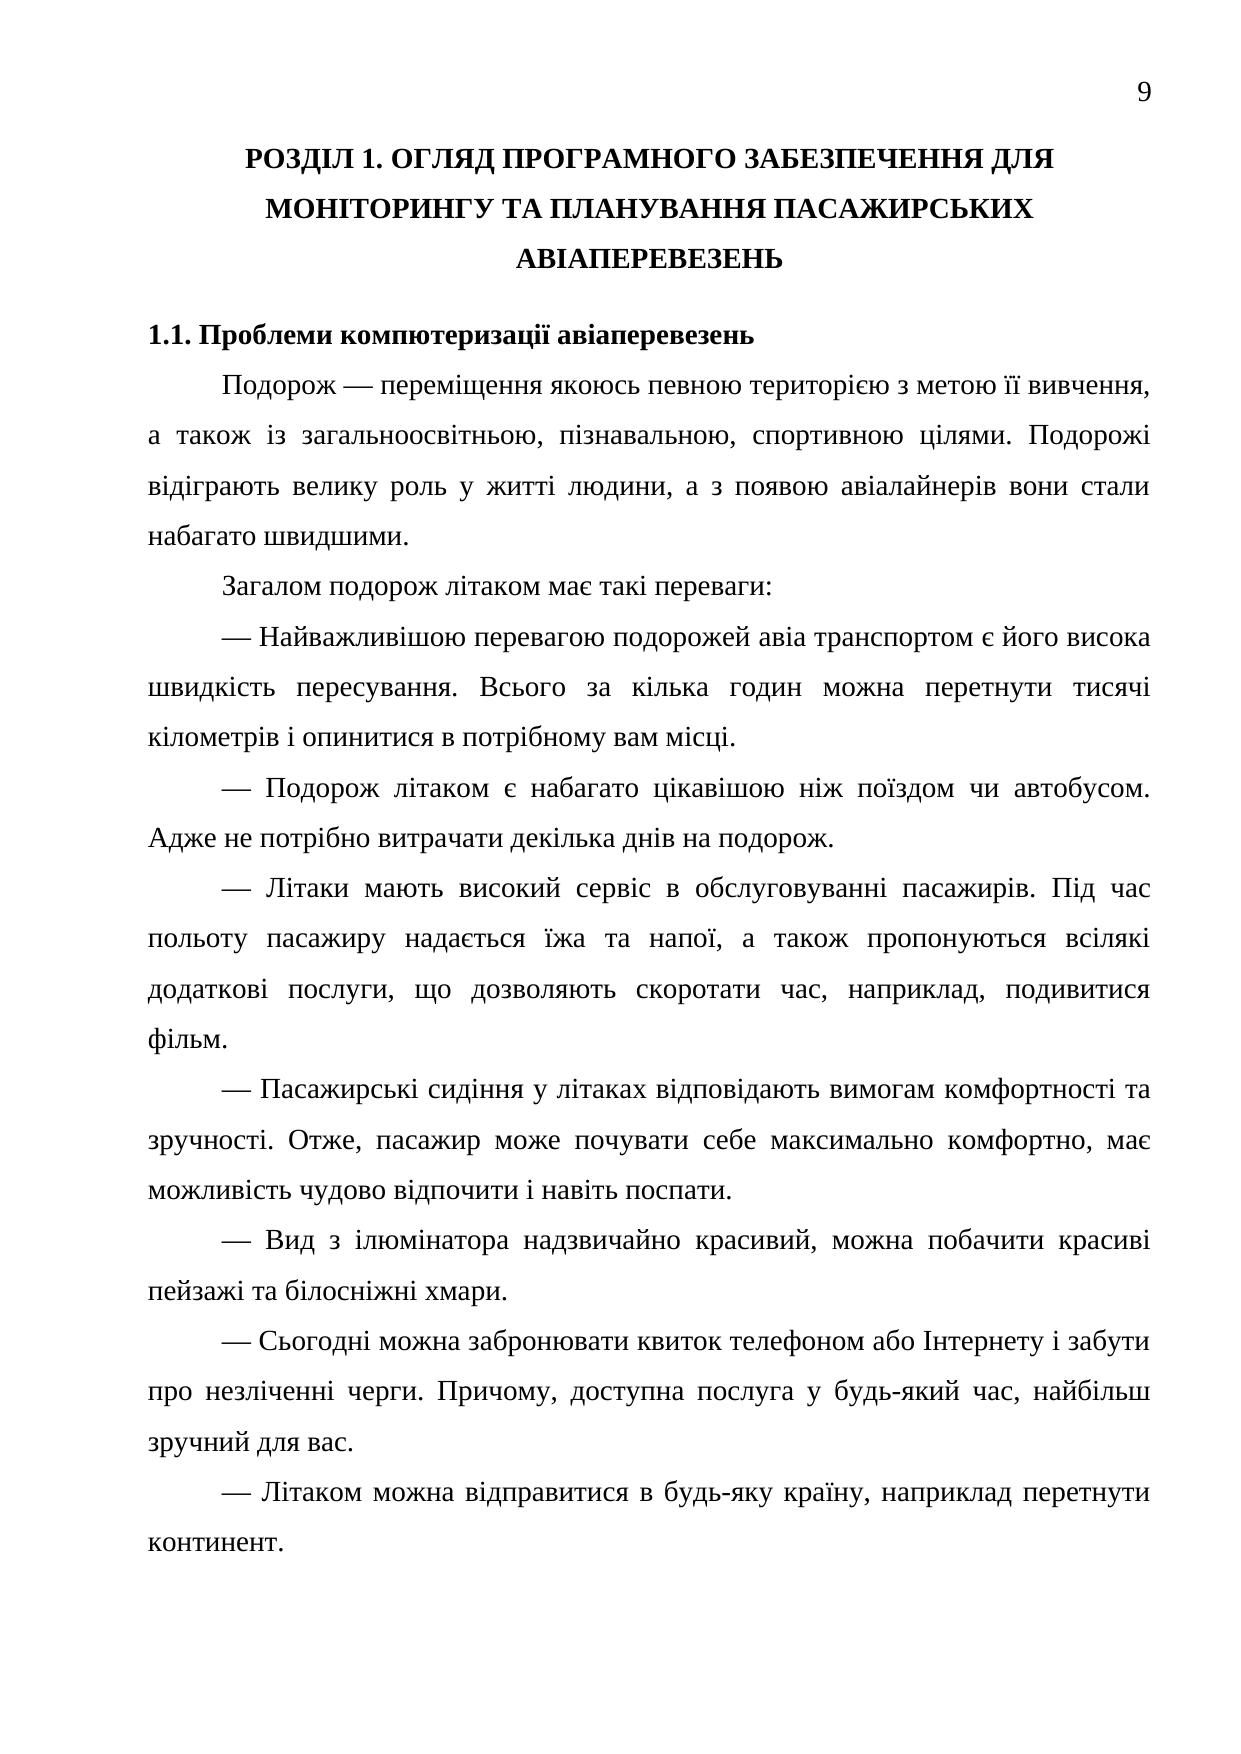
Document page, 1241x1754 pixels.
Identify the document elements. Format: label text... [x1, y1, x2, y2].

text — Сьогодні можна забронювати квиток телефоном або Інтернету і забути про незліченні черги. Причому, доступна послуга у будь-який час, найбільш зручний для вас. [148, 1323, 1152, 1457]
text — Подорож літаком є набагато цікавішою ніж поїздом чи автобусом. Адже не потрібно витрачати декілька днів на подорож. [148, 770, 1152, 853]
subtitle 1.1. Проблеми компютеризації авіаперевезень [148, 317, 1152, 350]
text — Літаком можна відправитися в будь-яку країну, наприклад перетнути континент. [148, 1474, 1152, 1558]
text — Літаки мають високий сервіс в обслуговуванні пасажирів. Під час польоту пасажиру надається їжа та напої, а також пропонуються всілякі додаткові послуги, що дозволяють скоротати час, наприклад, подивитися фільм. [148, 870, 1152, 1055]
text — Найважливішою перевагою подорожей авіа транспортом є його висока швидкість пересування. Всього за кілька годин можна перетнути тисячі кілометрів і опинитися в потрібному вам місці. [148, 619, 1152, 753]
text Загалом подорож літаком має такі переваги: [148, 568, 1152, 602]
text — Вид з ілюмінатора надзвичайно красивий, можна побачити красиві пейзажі та білосніжні хмари. [148, 1222, 1152, 1306]
text — Пасажирські сидіння у літаках відповідають вимогам комфортності та зручності. Отже, пасажир може почувати себе максимально комфортно, має можливість чудово відпочити і навіть поспати. [148, 1072, 1152, 1206]
text Подорож — переміщення якоюсь певною територією з метою її вивчення, а також із загальноосвітньою, пізнавальною, спортивною цілями. Подорожі відіграють велику роль у житті людини, а з появою авіалайнерів вони стали набагато швидшими. [148, 367, 1152, 552]
subtitle Розділ 1. Огляд програмного забезпечення для моніторингу та планування пасажирських авіаперевезень [148, 141, 1152, 275]
